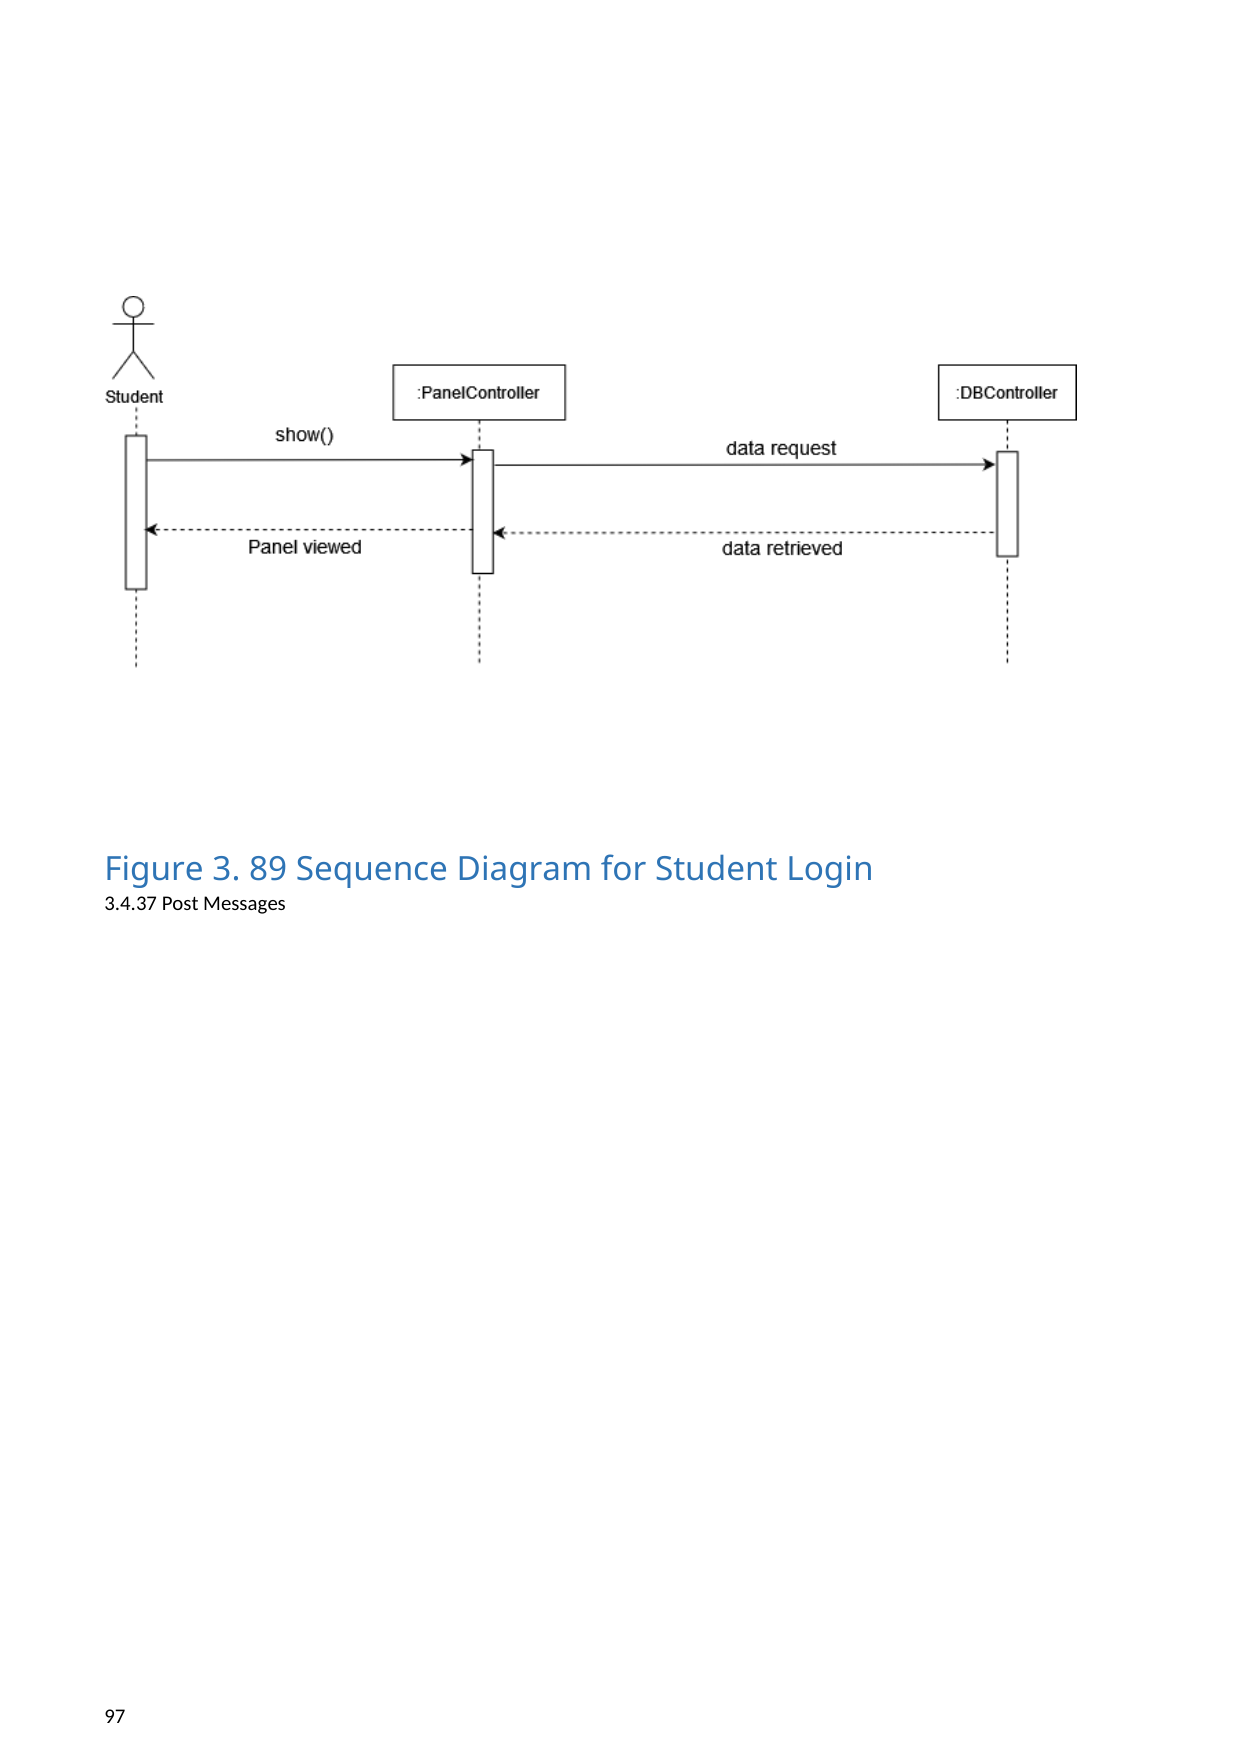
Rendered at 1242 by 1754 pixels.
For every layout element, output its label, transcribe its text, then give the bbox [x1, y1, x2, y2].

picture [104, 296, 1077, 669]
subtitle Figure 3. 89 Sequence Diagram for Student Login [104, 845, 1128, 890]
text 3.4.37 Post Messages [104, 890, 1128, 916]
